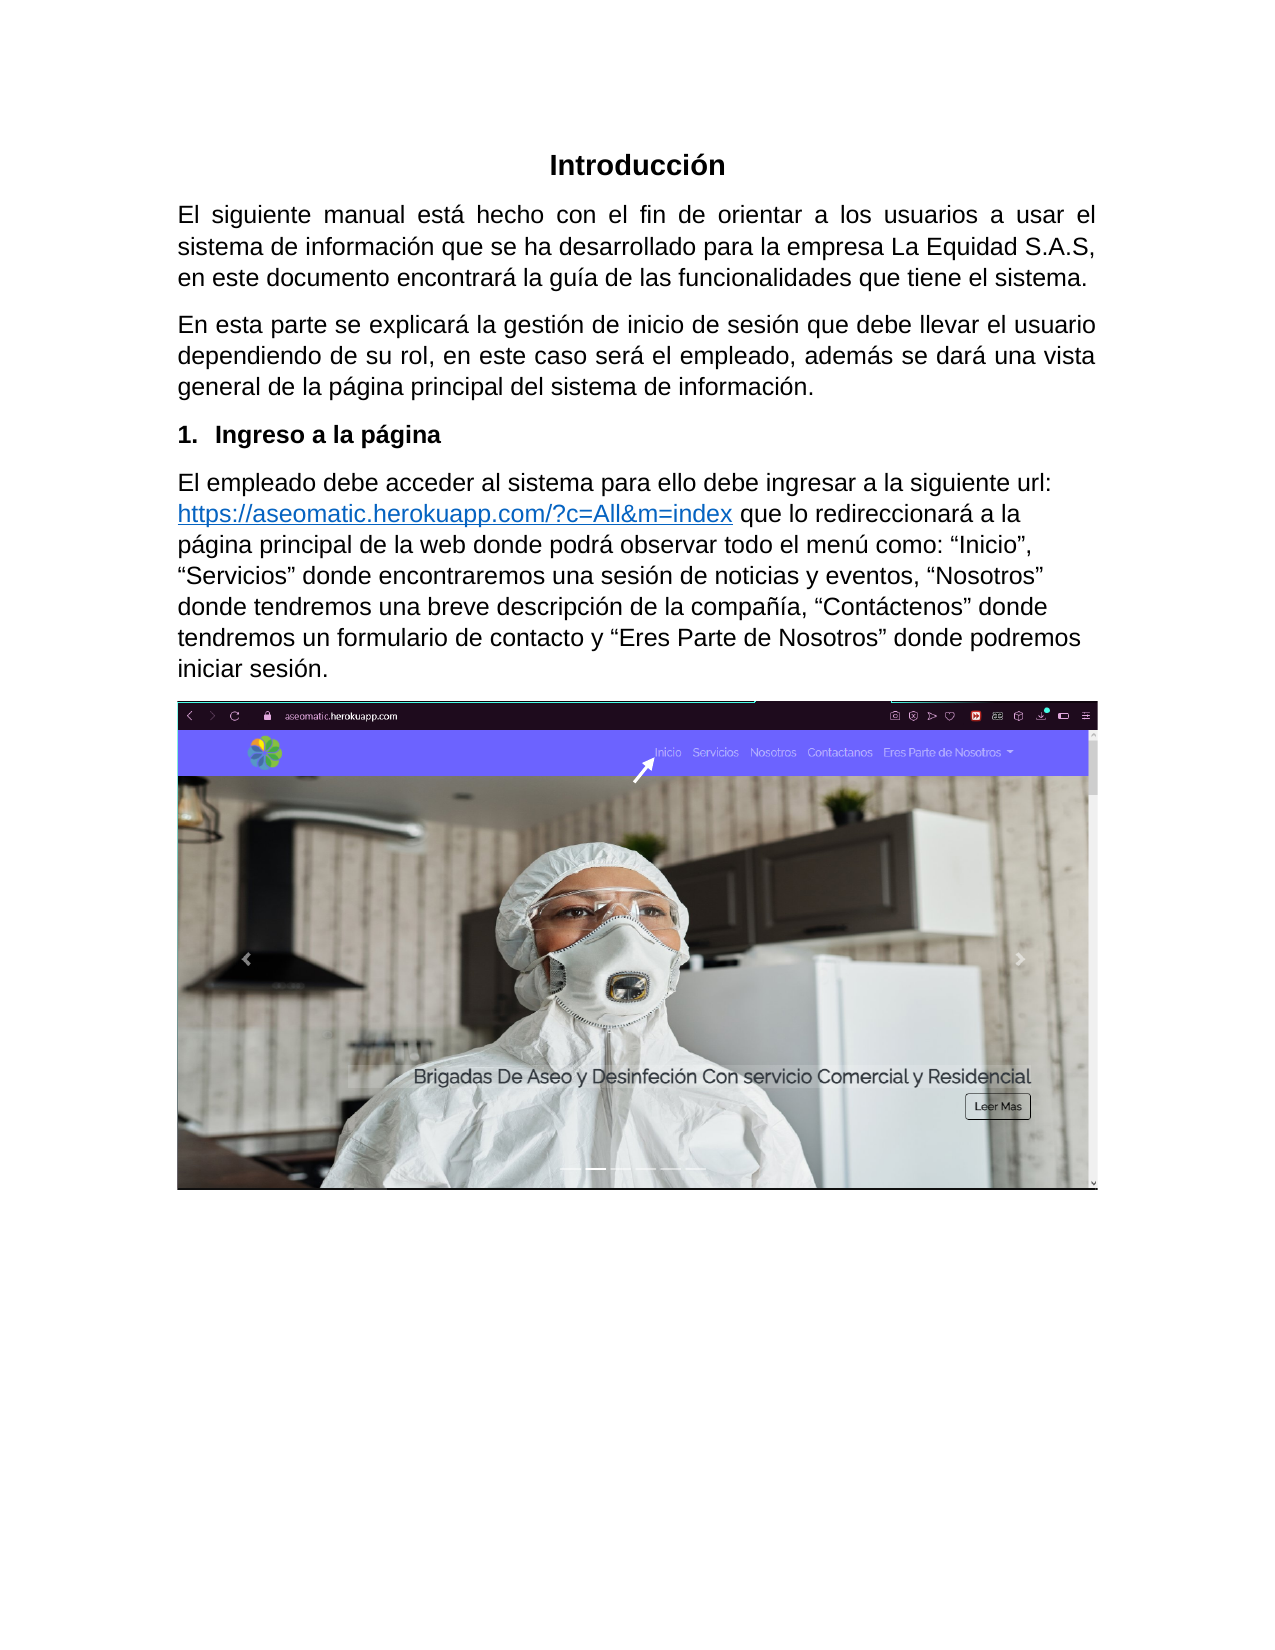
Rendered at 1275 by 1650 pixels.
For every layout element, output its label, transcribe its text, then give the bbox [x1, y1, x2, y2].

text Introducción [177, 148, 1098, 181]
text En esta parte se explicará la gestión de inicio de sesión que debe llevar el usuario dependiendo de su rol, en este caso será el empleado, además se dará una vista general de la página principal del sistema de información. [177, 310, 1098, 401]
list Ingreso a la página [177, 420, 1098, 449]
picture [177, 701, 1098, 1190]
text El empleado debe acceder al sistema para ello debe ingresar a la siguiente url: https://aseomatic.herokuapp.com/?c=All&m=index que lo redireccionará a la página principal de la web donde podrá observar todo el menú como: “Inicio”, “Servicios” donde encontraremos una sesión de noticias y eventos, “Nosotros” donde tendremos una breve descripción de la compañía, “Contáctenos” donde tendremos un formulario de contacto y “Eres Parte de Nosotros” donde podremos iniciar sesión. [177, 468, 1098, 683]
text El siguiente manual está hecho con el fin de orientar a los usuarios a usar el sistema de información que se ha desarrollado para la empresa La Equidad S.A.S, en este documento encontrará la guía de las funcionalidades que tiene el sistema. [177, 200, 1098, 291]
